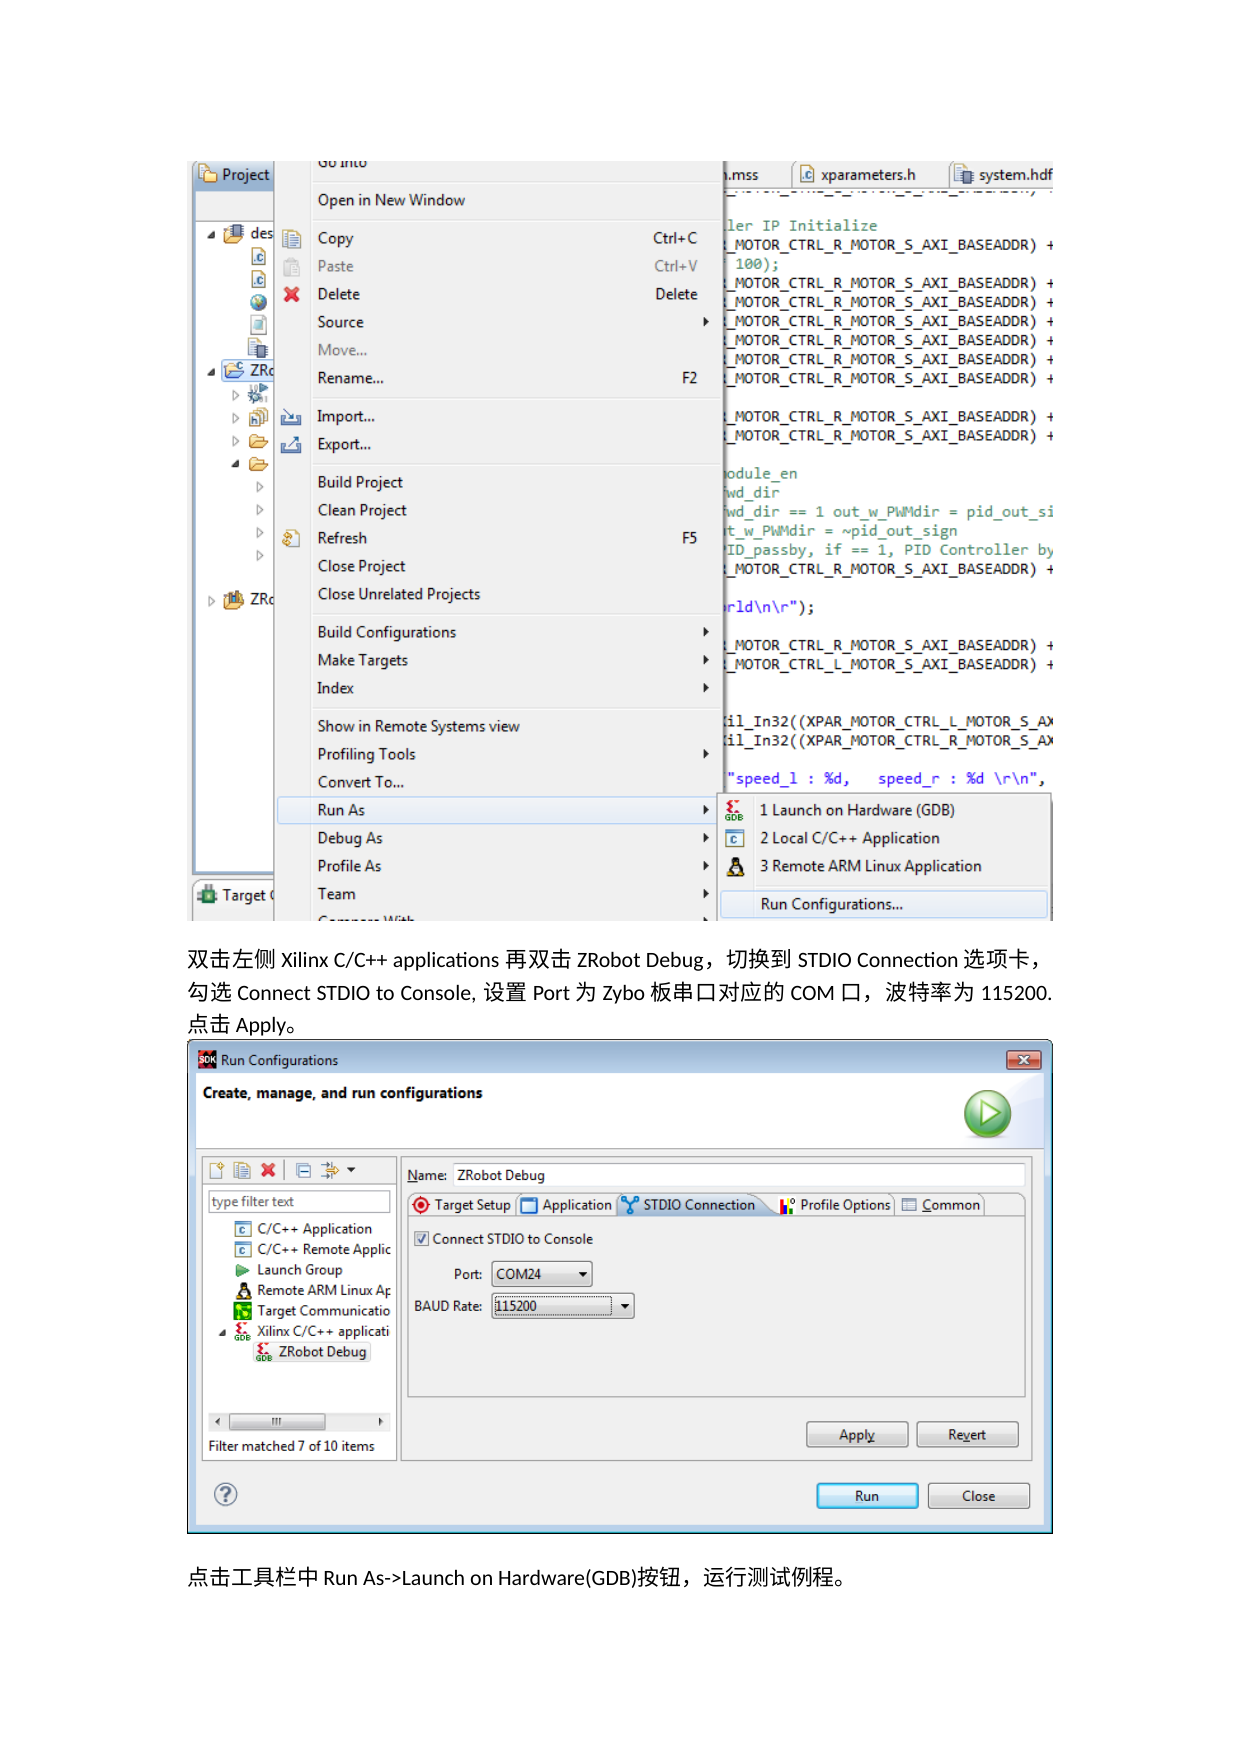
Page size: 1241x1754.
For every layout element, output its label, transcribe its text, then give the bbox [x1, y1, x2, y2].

text 双击左侧Xilinx C/C++ applications 再双击ZRobot Debug，切换到STDIO Connection选项卡，勾选Connect STDIO to Console, 设置Port为Zybo板串口对应的COM口，波特率为115200.点击Apply。 [187, 942, 1053, 1039]
picture [187, 1039, 1053, 1534]
text 点击工具栏中Run As->Launch on Hardware(GDB)按钮，运行测试例程。 [187, 1559, 1053, 1592]
picture [187, 161, 1053, 921]
